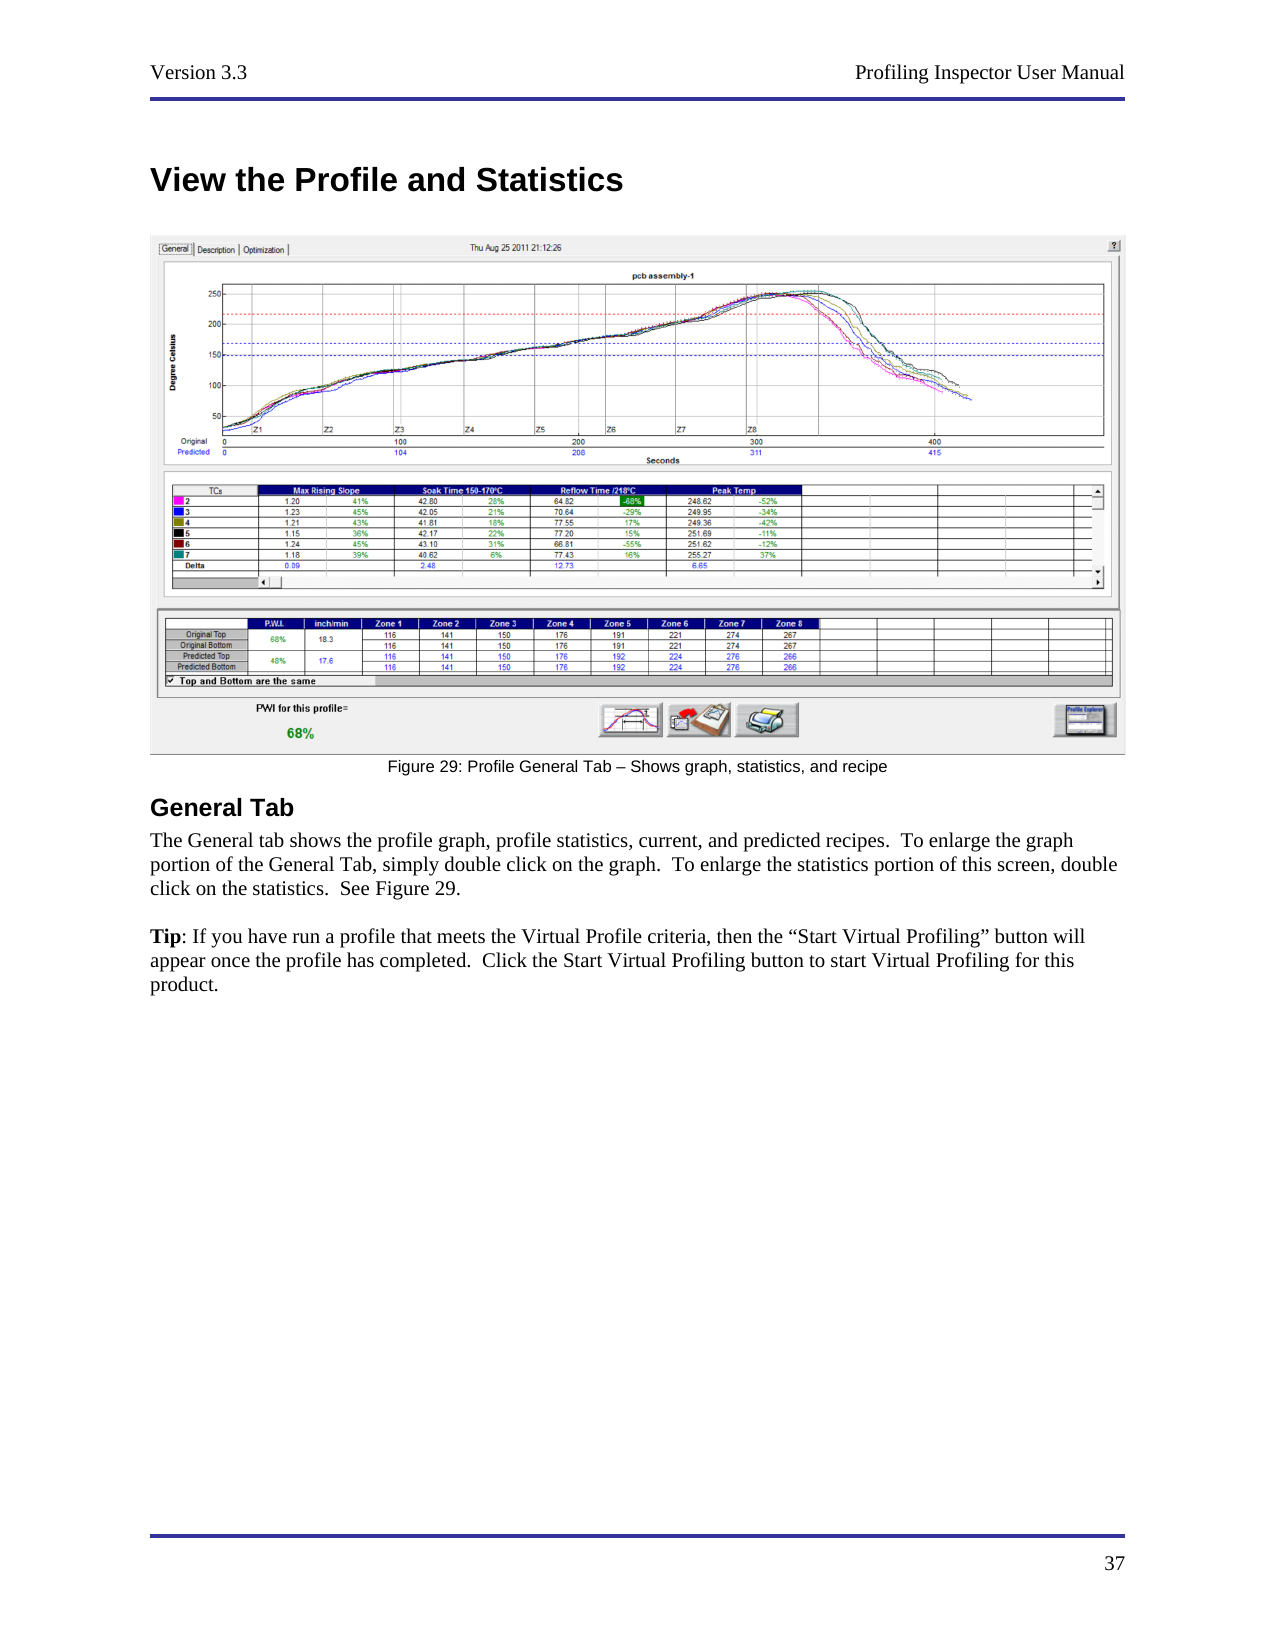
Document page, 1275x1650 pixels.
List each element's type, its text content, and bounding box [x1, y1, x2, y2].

text Tip: If you have run a profile that meets the Virtual Profile criteria, then the “Start Virtual Profiling” button will appear once the profile has completed. Click the Start Virtual Profiling button to start Virtual Profiling for this product. [150, 924, 1125, 996]
subtitle View the Profile and Statistics [150, 160, 1125, 198]
picture [150, 235, 1125, 755]
subtitle General Tab [150, 793, 1125, 822]
